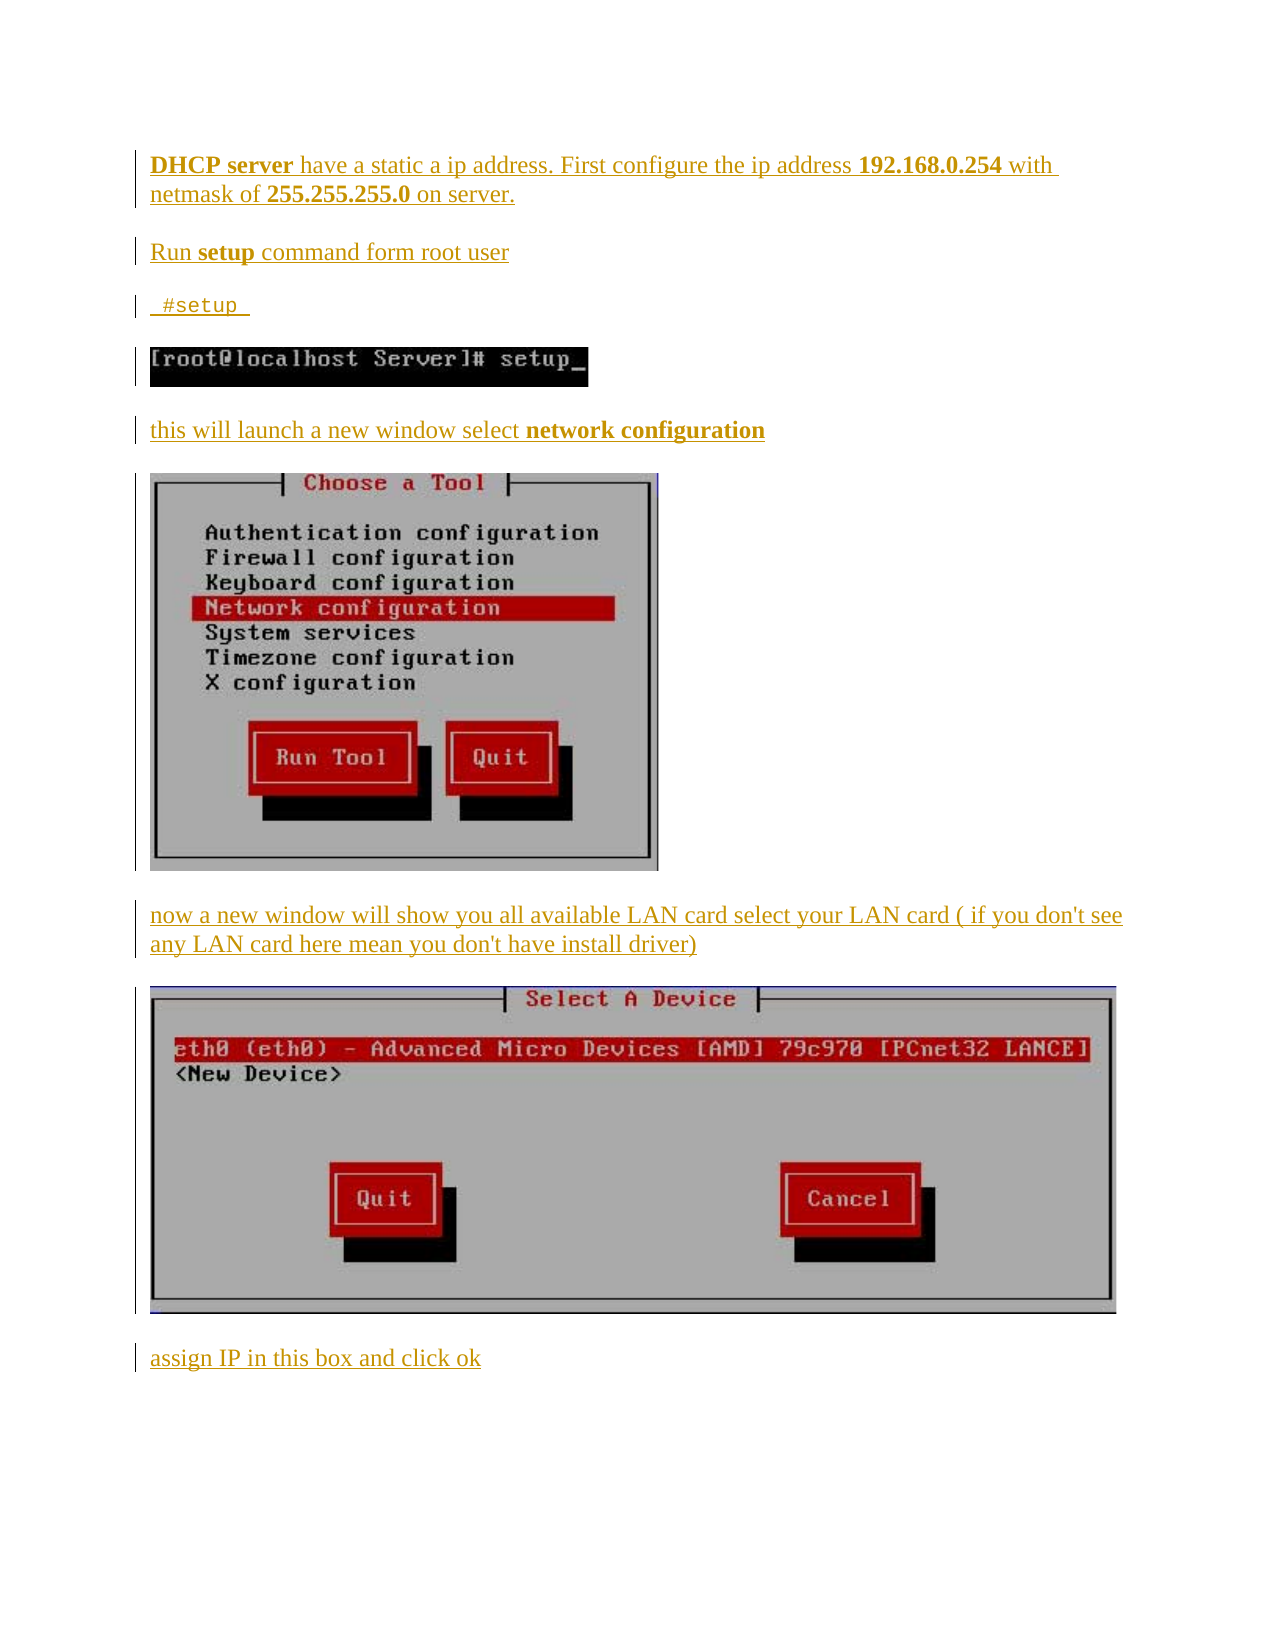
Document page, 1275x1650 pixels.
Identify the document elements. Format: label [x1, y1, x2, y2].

picture [150, 347, 589, 387]
picture [150, 473, 659, 871]
picture [150, 986, 1117, 1314]
